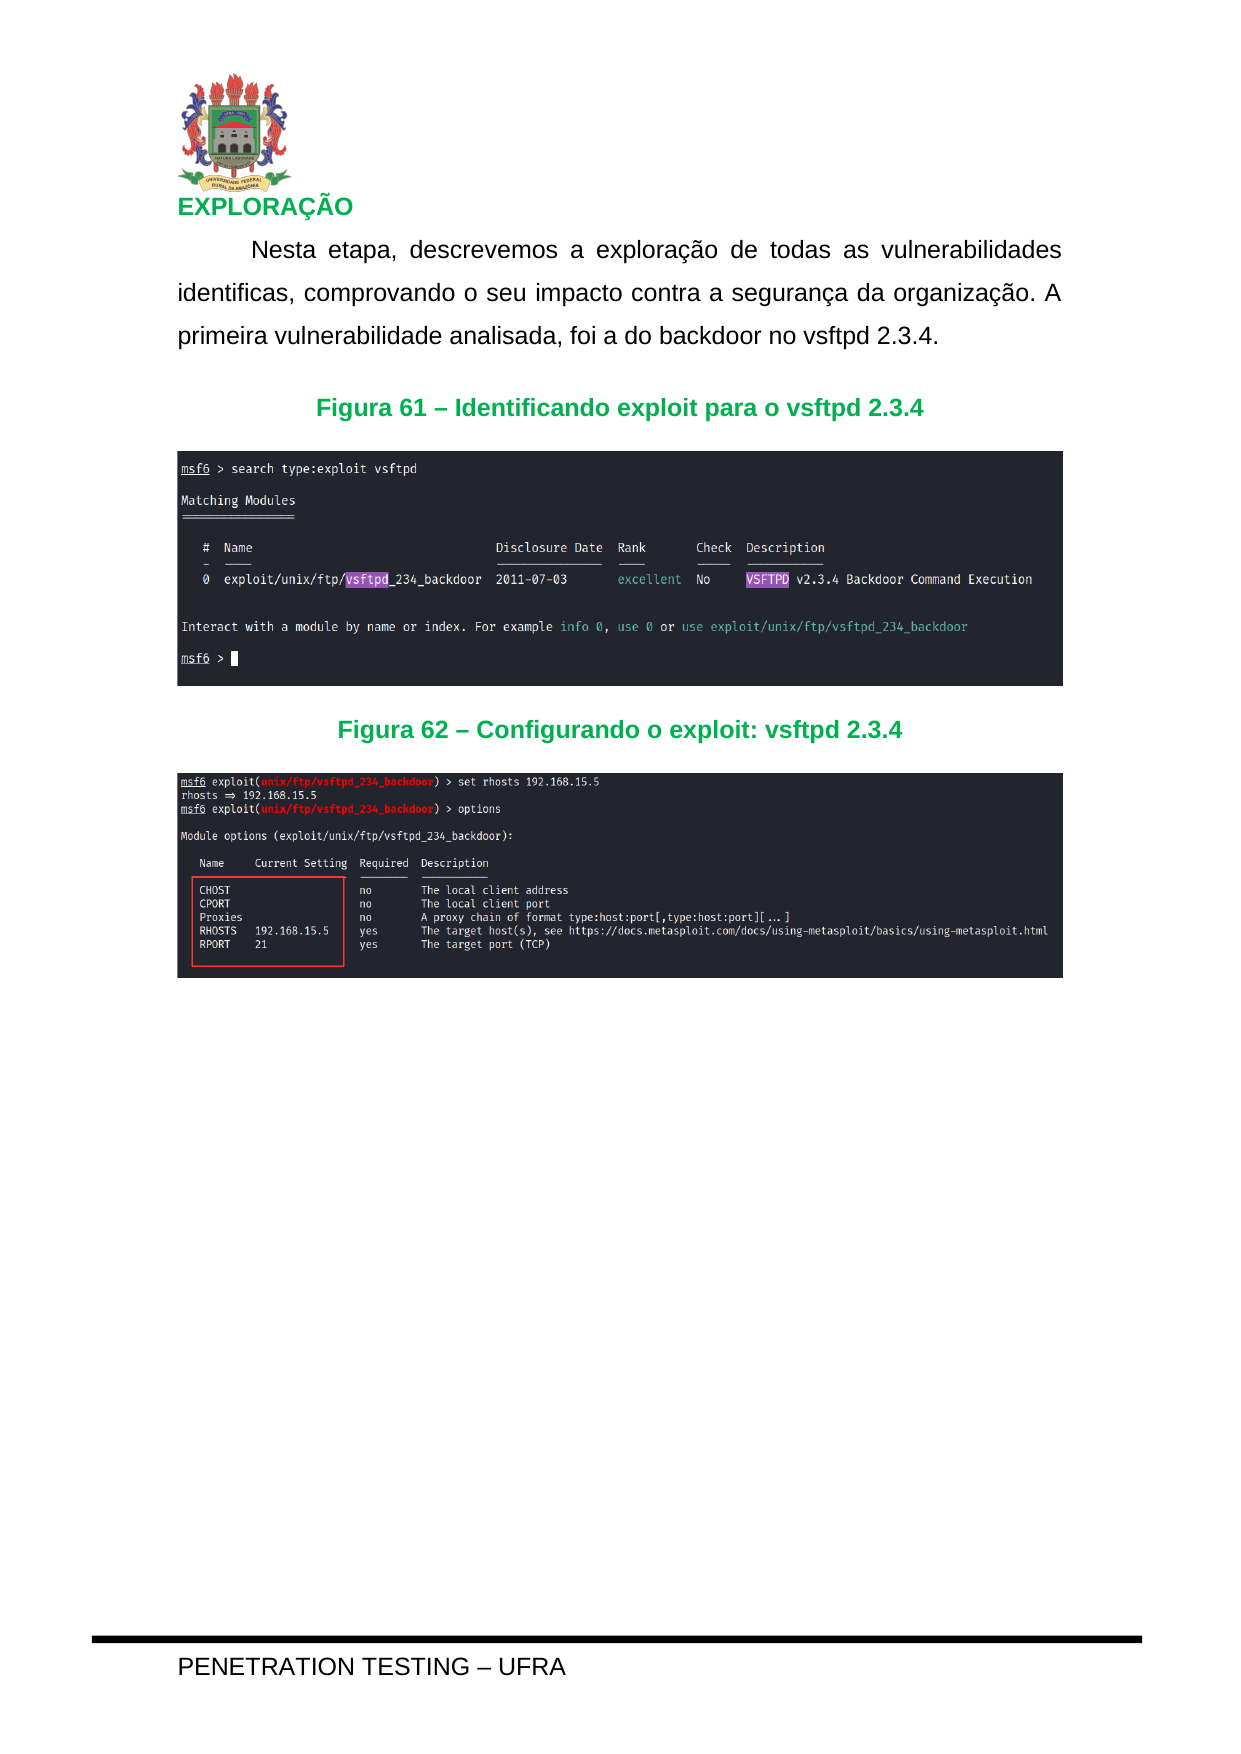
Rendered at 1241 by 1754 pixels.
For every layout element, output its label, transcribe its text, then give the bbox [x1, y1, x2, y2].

text Figura 61 – Identificando exploit para o vsftpd 2.3.4 [177, 393, 1063, 422]
picture [177, 773, 1063, 978]
picture [177, 451, 1063, 686]
text EXPLORAÇÃO [177, 191, 1063, 220]
text Nesta etapa, descrevemos a exploração de todas as vulnerabilidades identificas, comprovando o seu impacto contra a segurança da organização. A primeira vulnerabilidade analisada, foi a do backdoor no vsftpd 2.3.4. [177, 234, 1063, 349]
text Figura 62 – Configurando o exploit: vsftpd 2.3.4 [177, 715, 1063, 744]
picture [177, 73, 292, 192]
